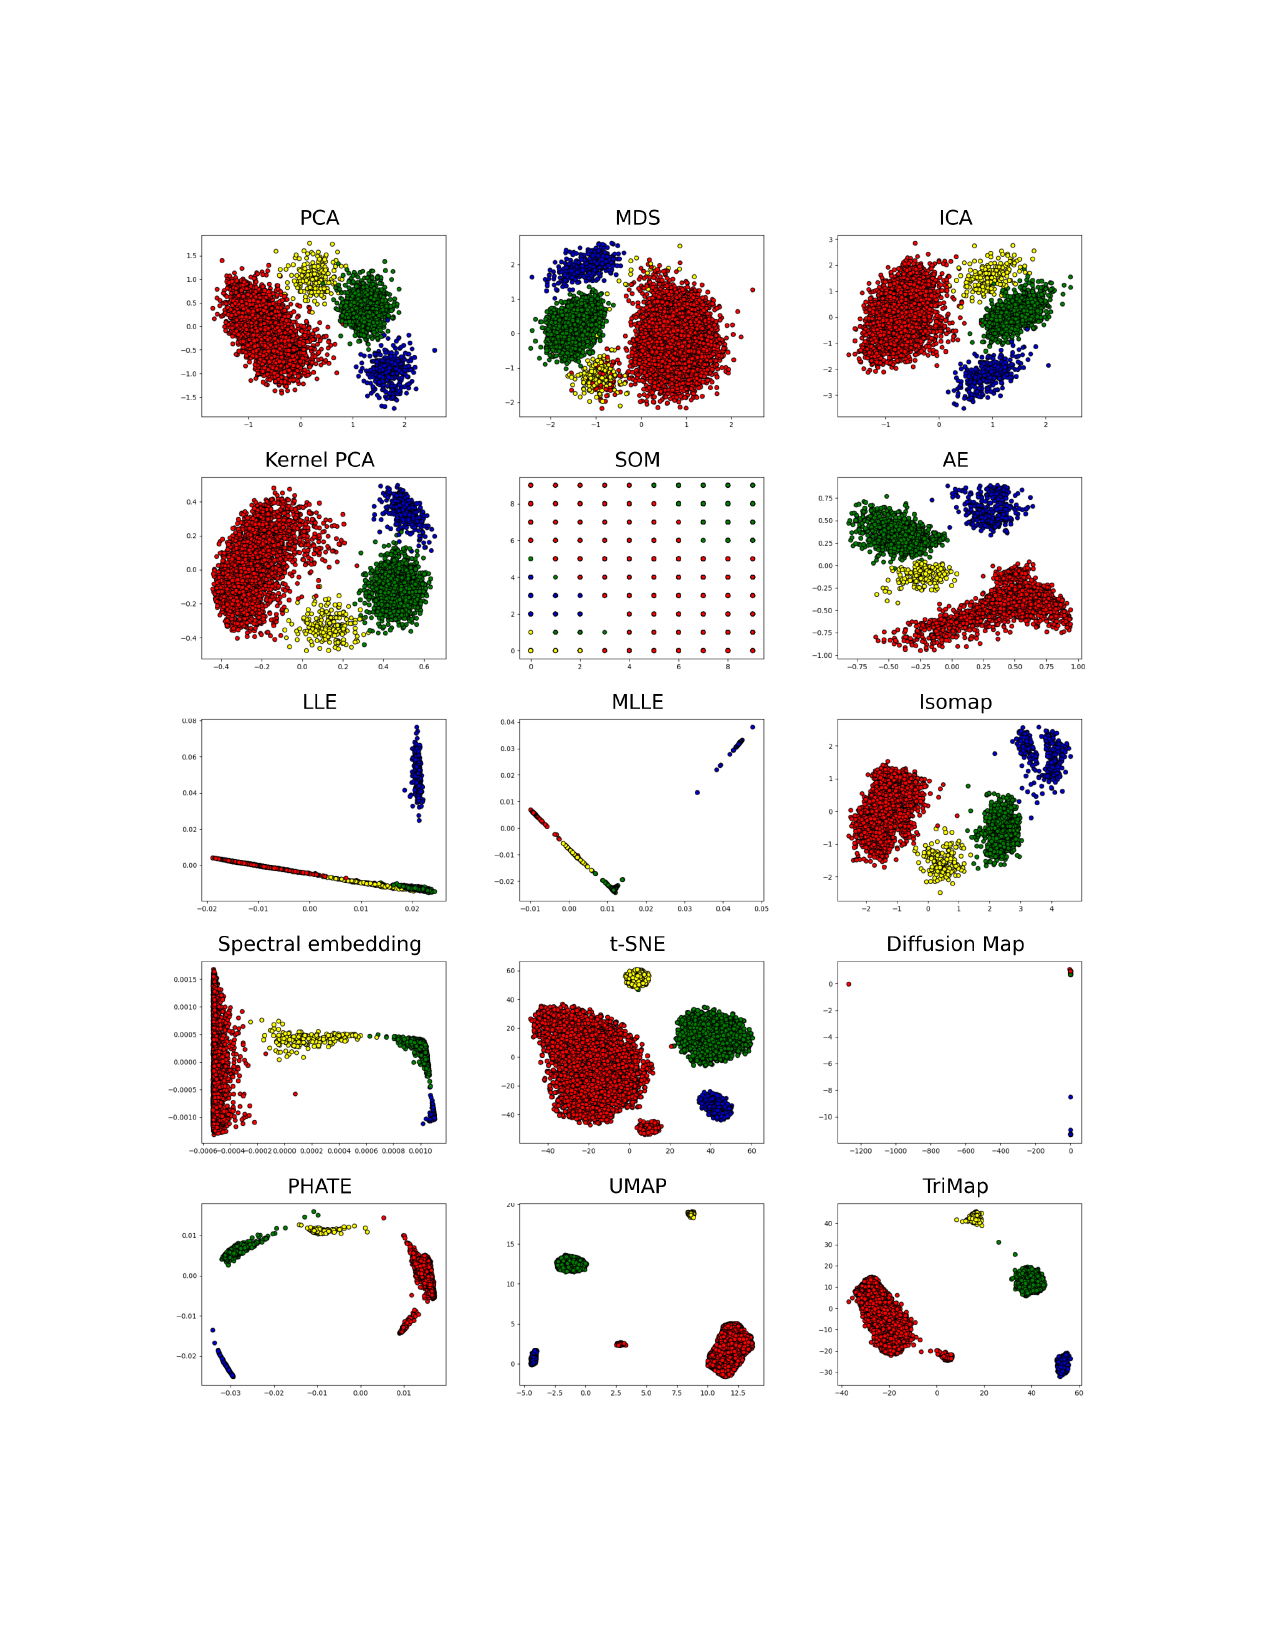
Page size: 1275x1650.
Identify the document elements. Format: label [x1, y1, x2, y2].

picture [150, 197, 1124, 1423]
